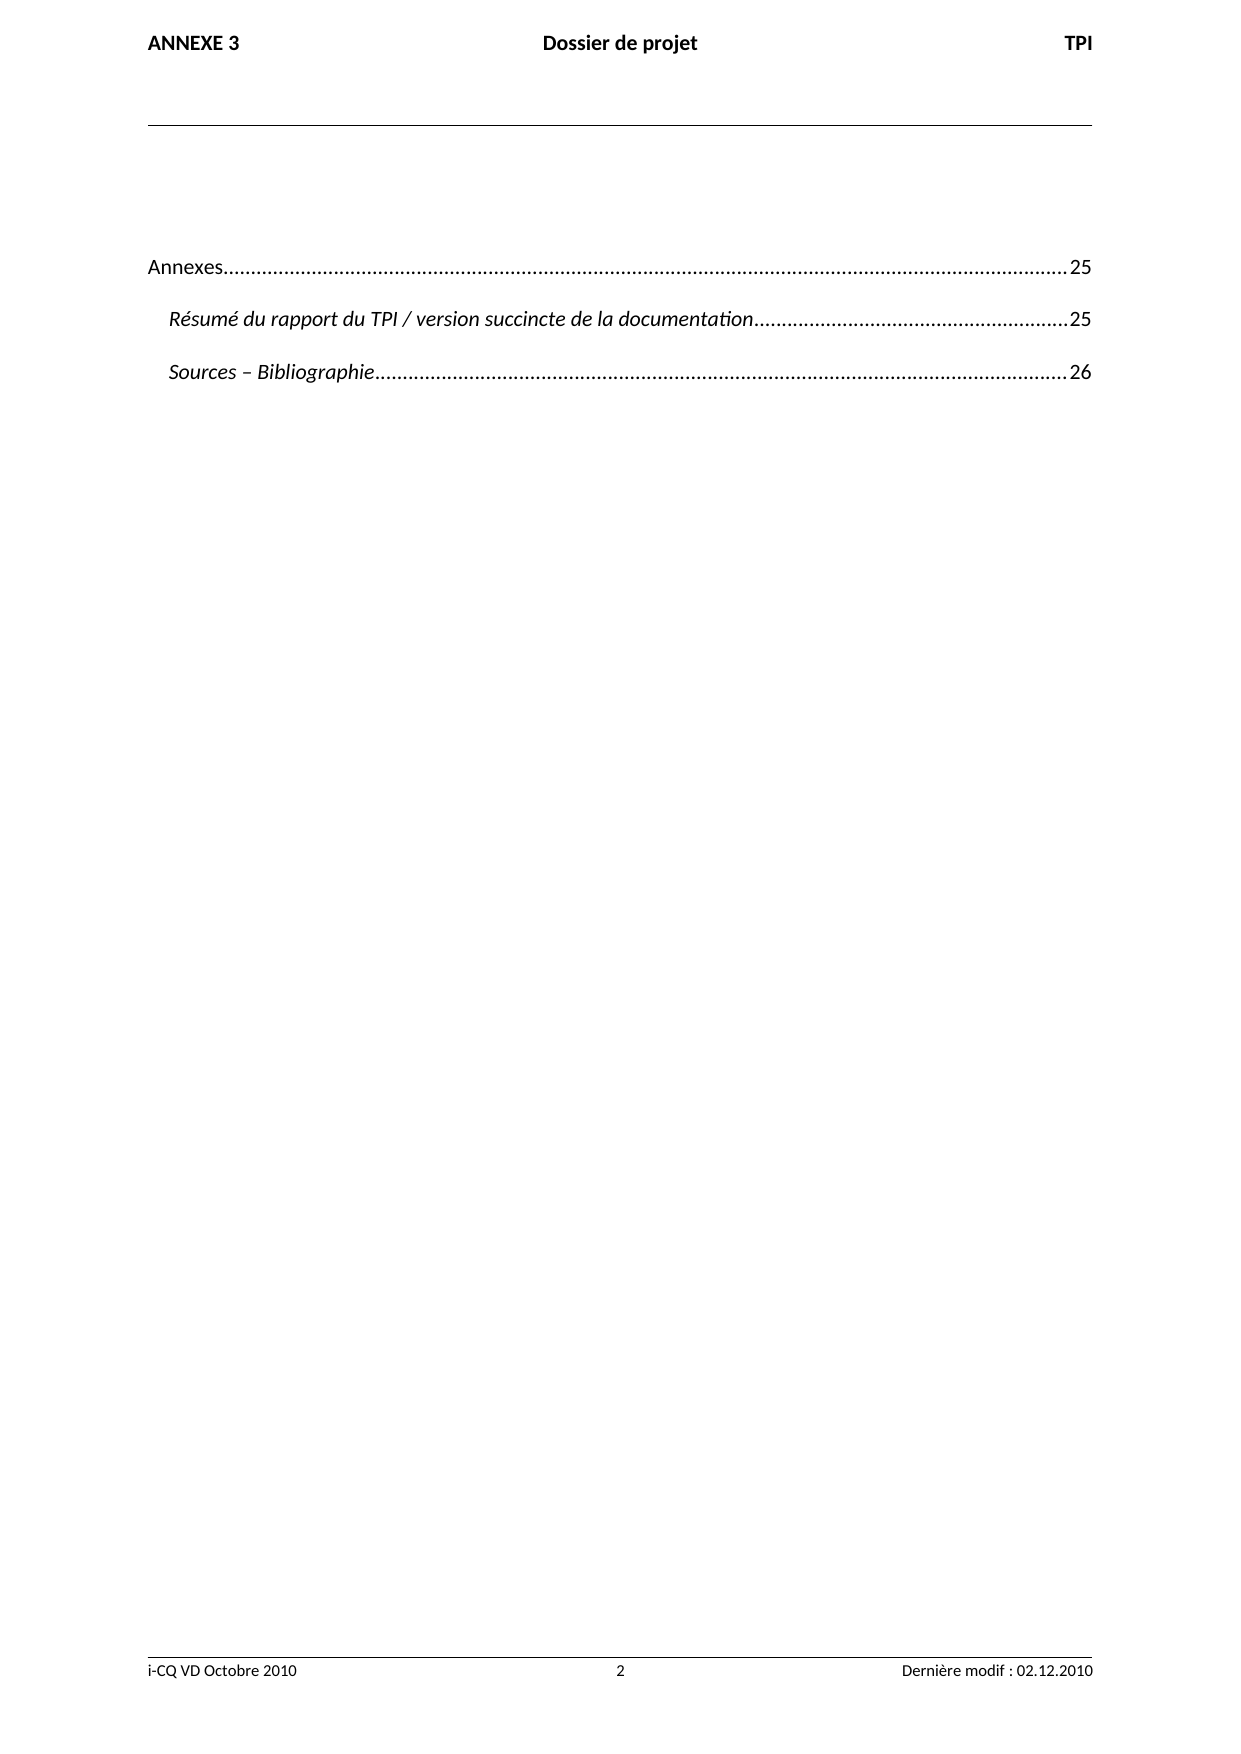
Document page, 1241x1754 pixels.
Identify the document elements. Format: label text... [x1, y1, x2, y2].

text Sources – Bibliographie 26 [168, 358, 1092, 385]
text Annexes 25 [148, 253, 1092, 279]
text Résumé du rapport du TPI / version succincte de la documentation 25 [168, 306, 1092, 332]
